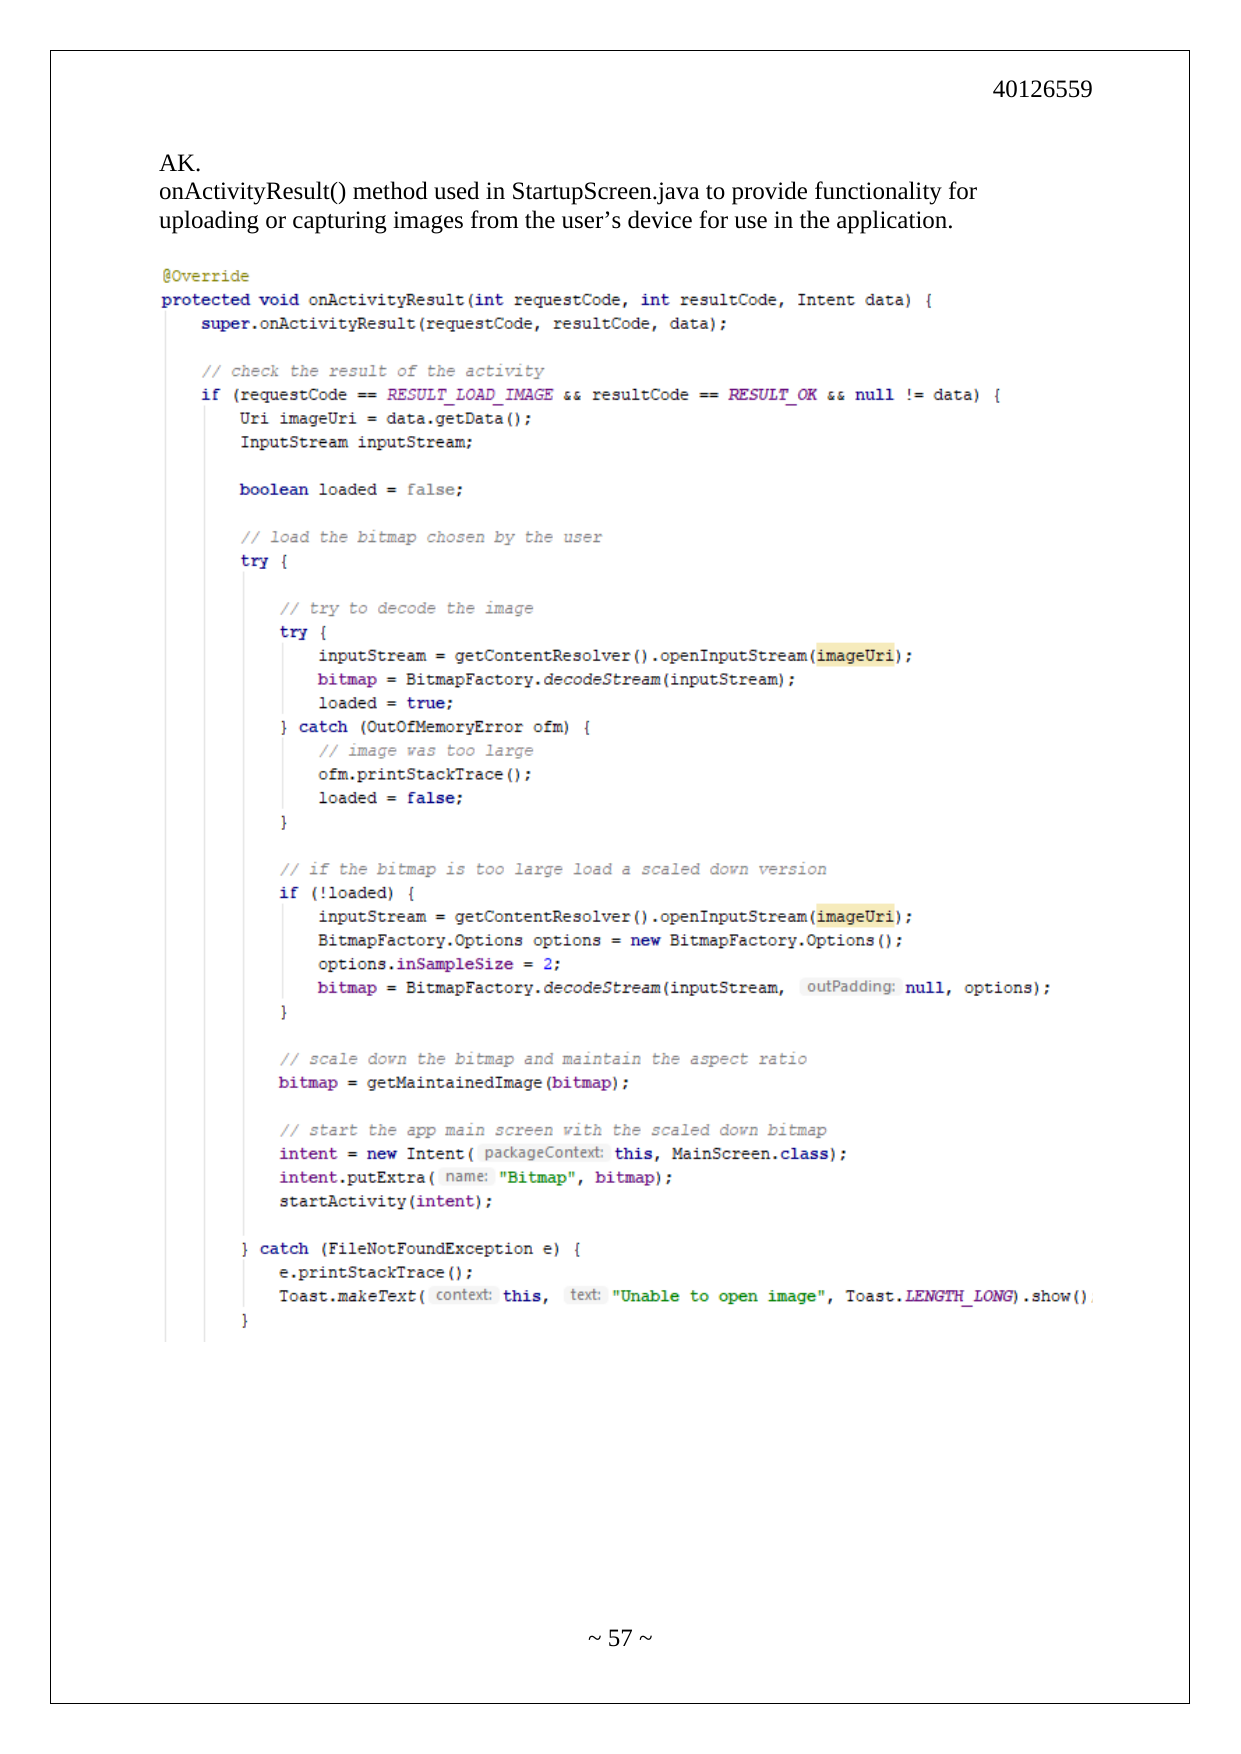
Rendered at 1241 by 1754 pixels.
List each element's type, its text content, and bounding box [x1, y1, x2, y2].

picture [158, 262, 1093, 1342]
table_cell AK. onActivityResult() method used in StartupScreen.java to provide functionality for uploading or capturing images from the user’s device for use in the application. [148, 148, 1092, 1600]
